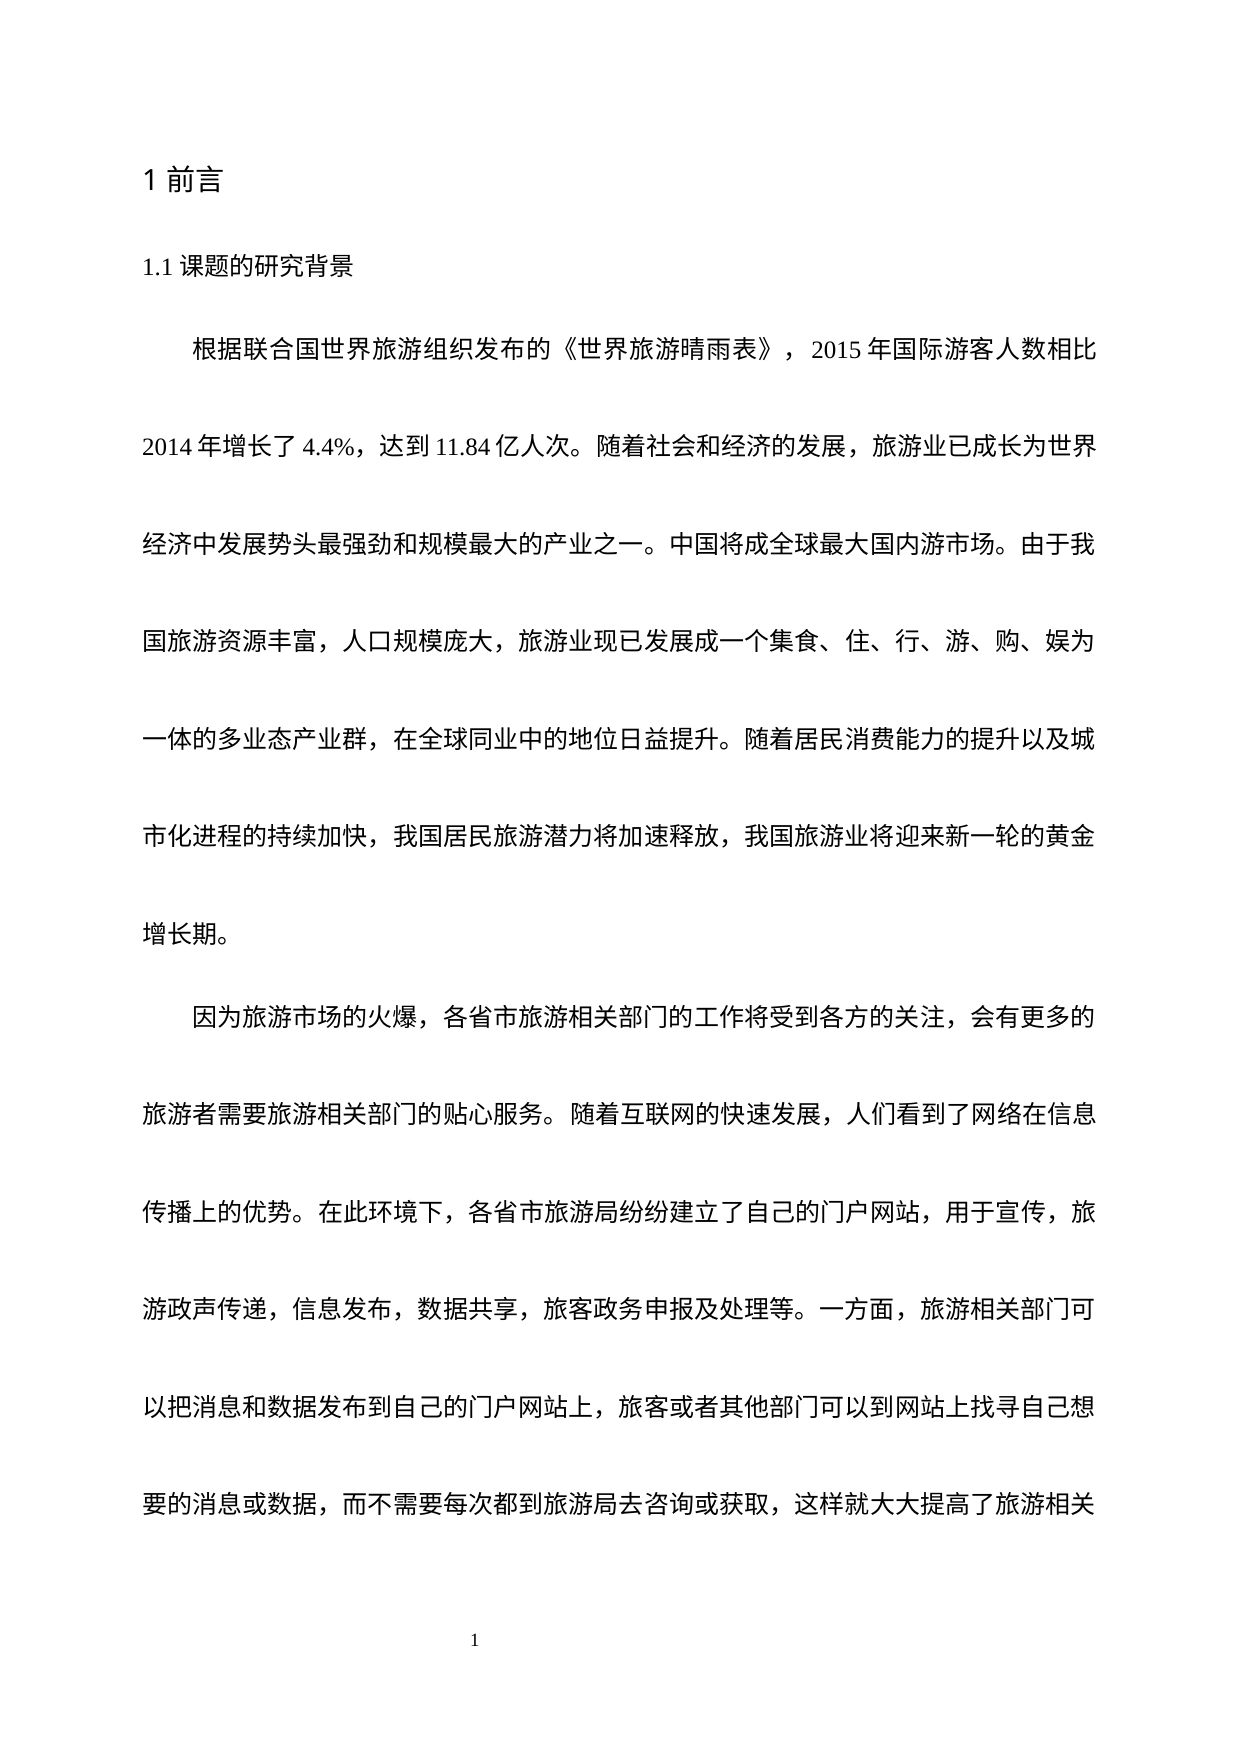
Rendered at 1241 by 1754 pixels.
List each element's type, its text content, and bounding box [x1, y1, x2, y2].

text 课题的研究背景 [142, 232, 1098, 297]
text 根据联合国世界旅游组织发布的《世界旅游晴雨表》，2015年国际游客人数相比2014年增长了4.4%，达到11.84亿人次。随着社会和经济的发展，旅游业已成长为世界经济中发展势头最强劲和规模最大的产业之一。中国将成全球最大国内游市场。由于我国旅游资源丰富，人口规模庞大，旅游业现已发展成一个集食、住、行、游、购、娱为一体的多业态产业群，在全球同业中的地位日益提升。随着居民消费能力的提升以及城市化进程的持续加快，我国居民旅游潜力将加速释放，我国旅游业将迎来新一轮的黄金增长期。 [142, 315, 1098, 965]
text 前言 [142, 146, 1098, 211]
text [142, 983, 1098, 1536]
